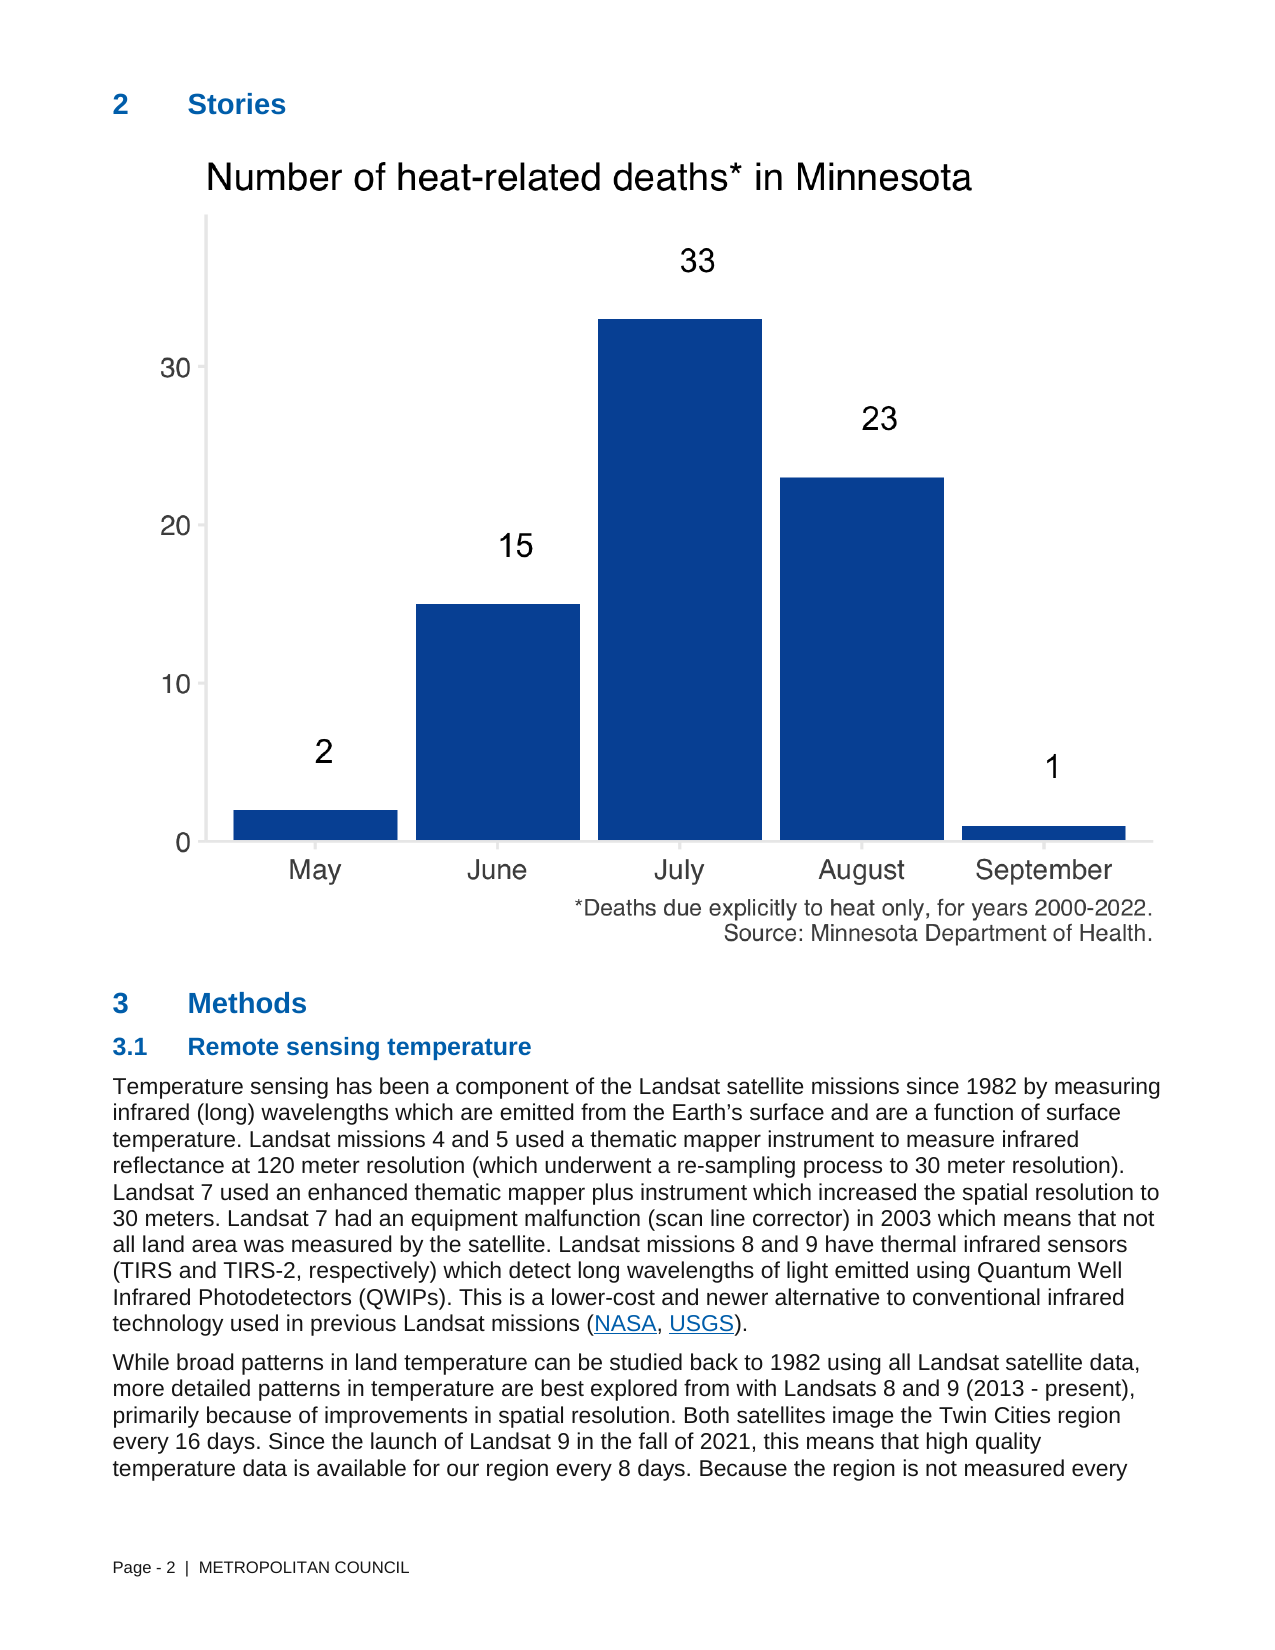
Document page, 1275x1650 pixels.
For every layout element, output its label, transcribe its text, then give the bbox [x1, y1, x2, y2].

subtitle 3 Methods [112, 986, 1162, 1019]
subtitle 3.1 Remote sensing temperature [112, 1032, 1162, 1061]
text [112, 1349, 1162, 1481]
text Temperature sensing has been a component of the Landsat satellite missions since 1982 by measuring infrared (long) wavelengths which are emitted from the Earth’s surface and are a function of surface temperature. Landsat missions 4 and 5 used a thematic mapper instrument to measure infrared reflectance at 120 meter resolution (which underwent a re-sampling process to 30 meter resolution). Landsat 7 used an enhanced thematic mapper plus instrument which increased the spatial resolution to 30 meters. Landsat 7 had an equipment malfunction (scan line corrector) in 2003 which means that not all land area was measured by the satellite. Landsat missions 8 and 9 have thermal infrared sensors (TIRS and TIRS-2, respectively) which detect long wavelengths of light emitted using Quantum Well Infrared Photodetectors (QWIPs). This is a lower-cost and newer alternative to conventional infrared technology used in previous Landsat missions (NASA, USGS). [112, 1073, 1162, 1337]
picture [131, 133, 1182, 974]
subtitle 2 Stories [112, 87, 1162, 121]
